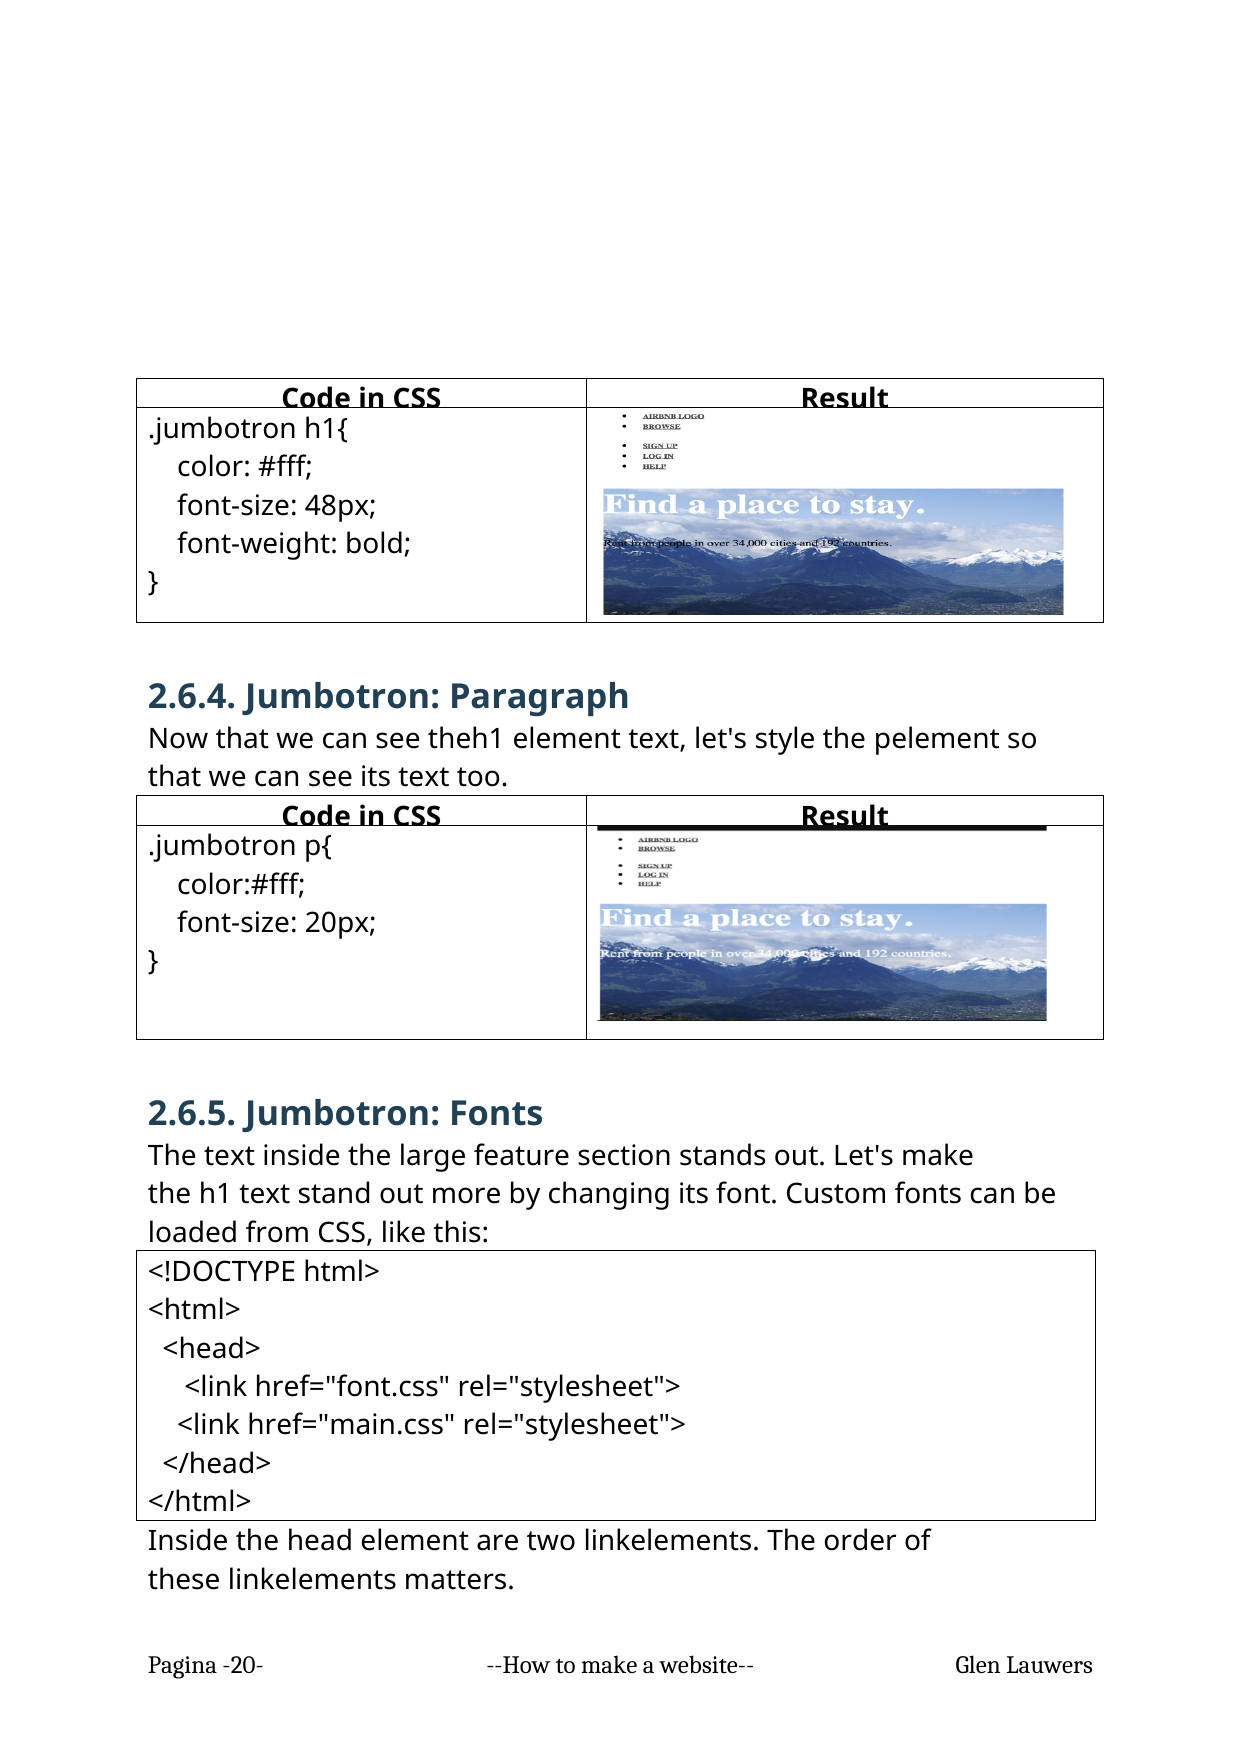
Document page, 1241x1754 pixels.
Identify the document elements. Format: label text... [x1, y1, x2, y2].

table_header <!DOCTYPE html> <html> <head> <link href="font.css" rel="stylesheet"> <link href="main.css" rel="stylesheet"> </head> </html> [137, 1251, 1095, 1520]
table_header Code in CSS [137, 796, 586, 824]
table_cell .jumbotron p{ color:#fff; font-size: 20px; } [137, 826, 586, 1039]
text 2.6.4. Jumbotron: Paragraph [148, 668, 1092, 718]
table_cell .jumbotron h1{ color: #fff; font-size: 48px; font-weight: bold; } [137, 408, 586, 622]
text The text inside the large feature section stands out. Let's make the h1 text stand out more by changing its font. Custom fonts can be loaded from CSS, like this: [148, 1135, 1092, 1250]
text 2.6.5. Jumbotron: Fonts [148, 1085, 1092, 1135]
text Now that we can see theh1 element text, let's style the pelement so that we can see its text too. [148, 718, 1092, 795]
table_cell [587, 826, 1103, 1039]
table_header Code in CSS [137, 379, 586, 407]
picture [597, 825, 1047, 1021]
table_header Result [587, 379, 1103, 407]
text Inside the head element are two linkelements. The order of these linkelements matters. [148, 1521, 1092, 1597]
table_cell [587, 408, 1103, 622]
table_header Result [587, 796, 1103, 824]
picture [597, 408, 1066, 615]
